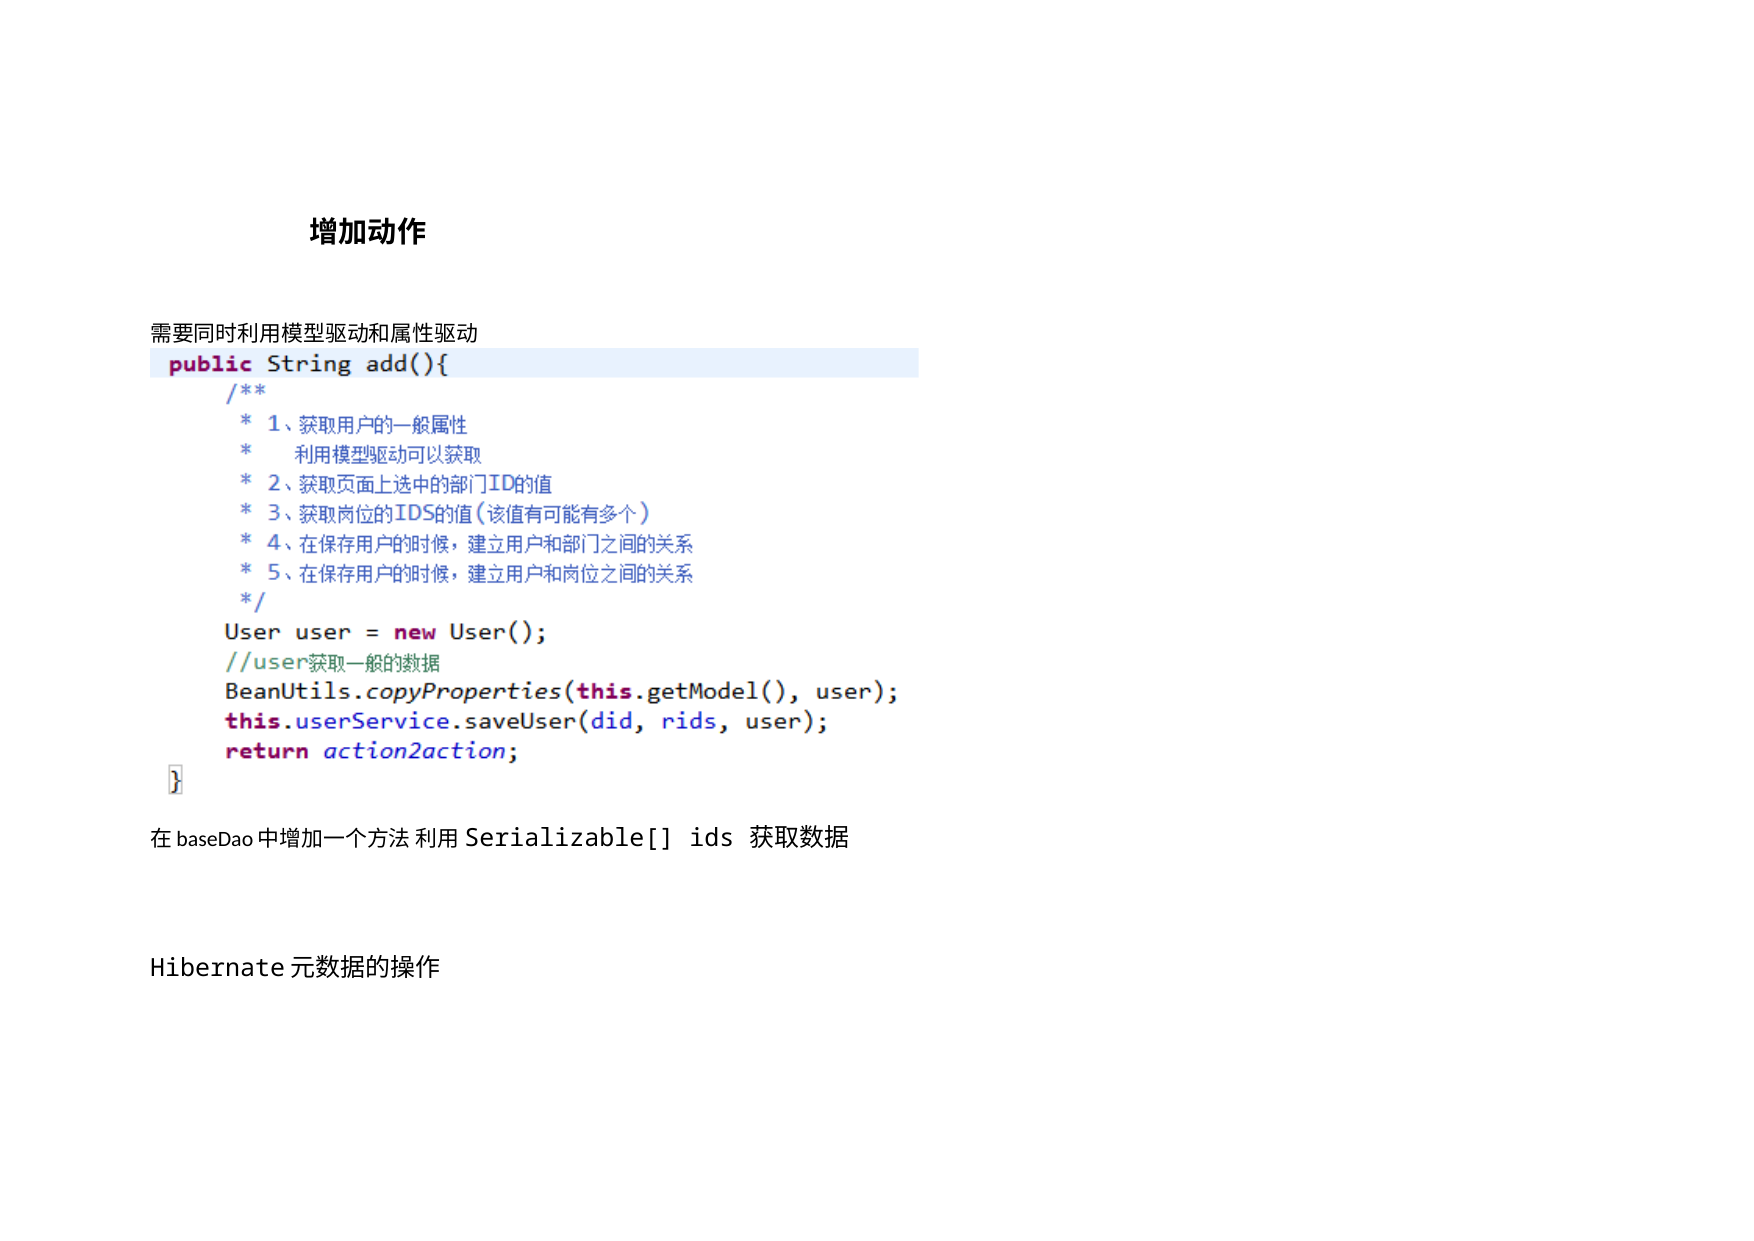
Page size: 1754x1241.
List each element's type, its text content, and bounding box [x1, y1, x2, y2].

text Hibernate元数据的操作 [150, 933, 1704, 998]
text 在baseDao中增加一个方法 利用 Serializable[] ids 获取数据 [150, 803, 1704, 868]
picture [150, 348, 919, 804]
text 需要同时利用模型驱动和属性驱动 [150, 316, 1704, 348]
subtitle 增加动作 [150, 198, 1704, 263]
